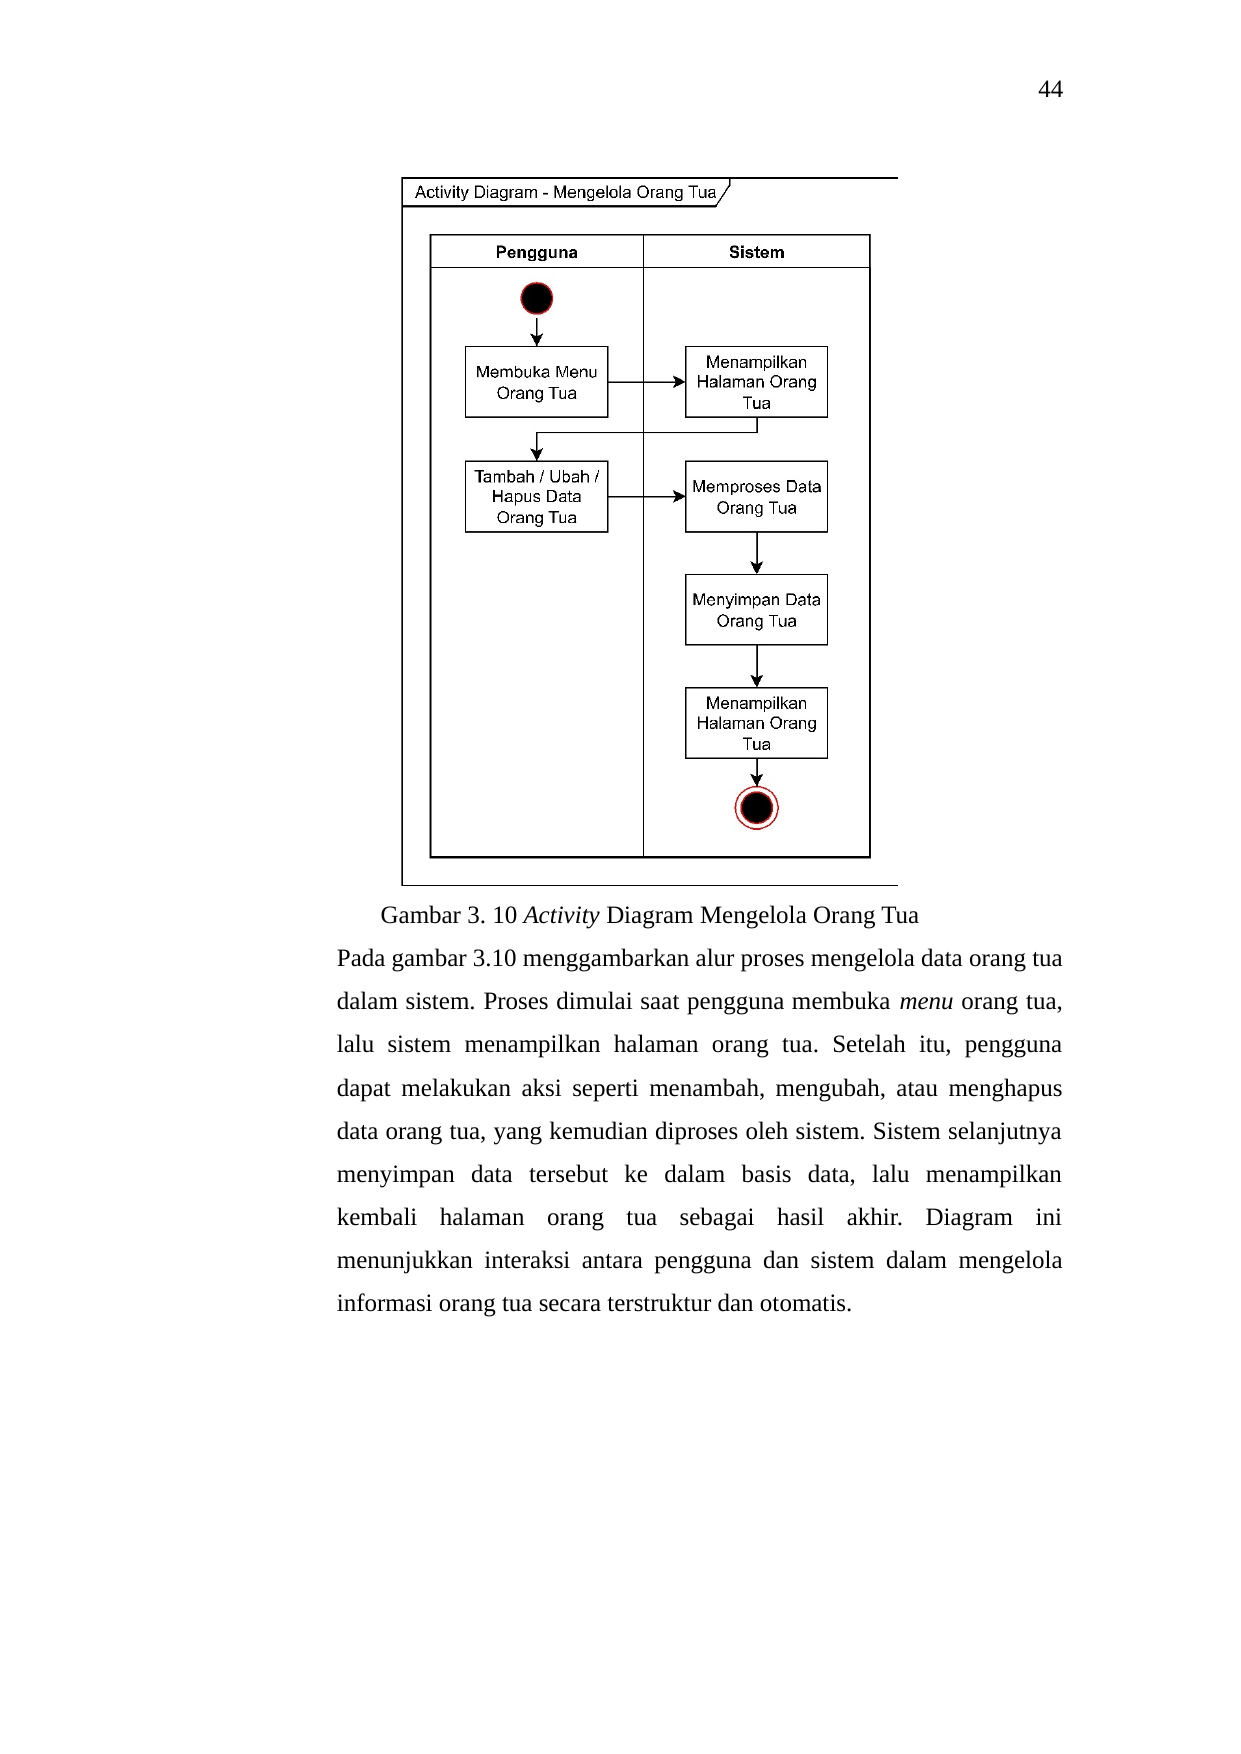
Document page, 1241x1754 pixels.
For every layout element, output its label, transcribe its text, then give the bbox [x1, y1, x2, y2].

text Gambar 3. 10 Activity Diagram Mengelola Orang Tua [236, 900, 1063, 929]
picture [401, 177, 898, 886]
list Pada gambar 3.10 menggambarkan alur proses mengelola data orang tua dalam sistem. Proses dimulai saat pengguna membuka menu orang tua, lalu sistem menampilkan halaman orang tua. Setelah itu, pengguna dapat melakukan aksi seperti menambah, mengubah, atau menghapus data orang tua, yang kemudian diproses oleh sistem. Sistem selanjutnya menyimpan data tersebut ke dalam basis data, lalu menampilkan kembali halaman orang tua sebagai hasil akhir. Diagram ini menunjukkan interaksi antara pengguna dan sistem dalam mengelola informasi orang tua secara terstruktur dan otomatis. [337, 943, 1063, 1317]
